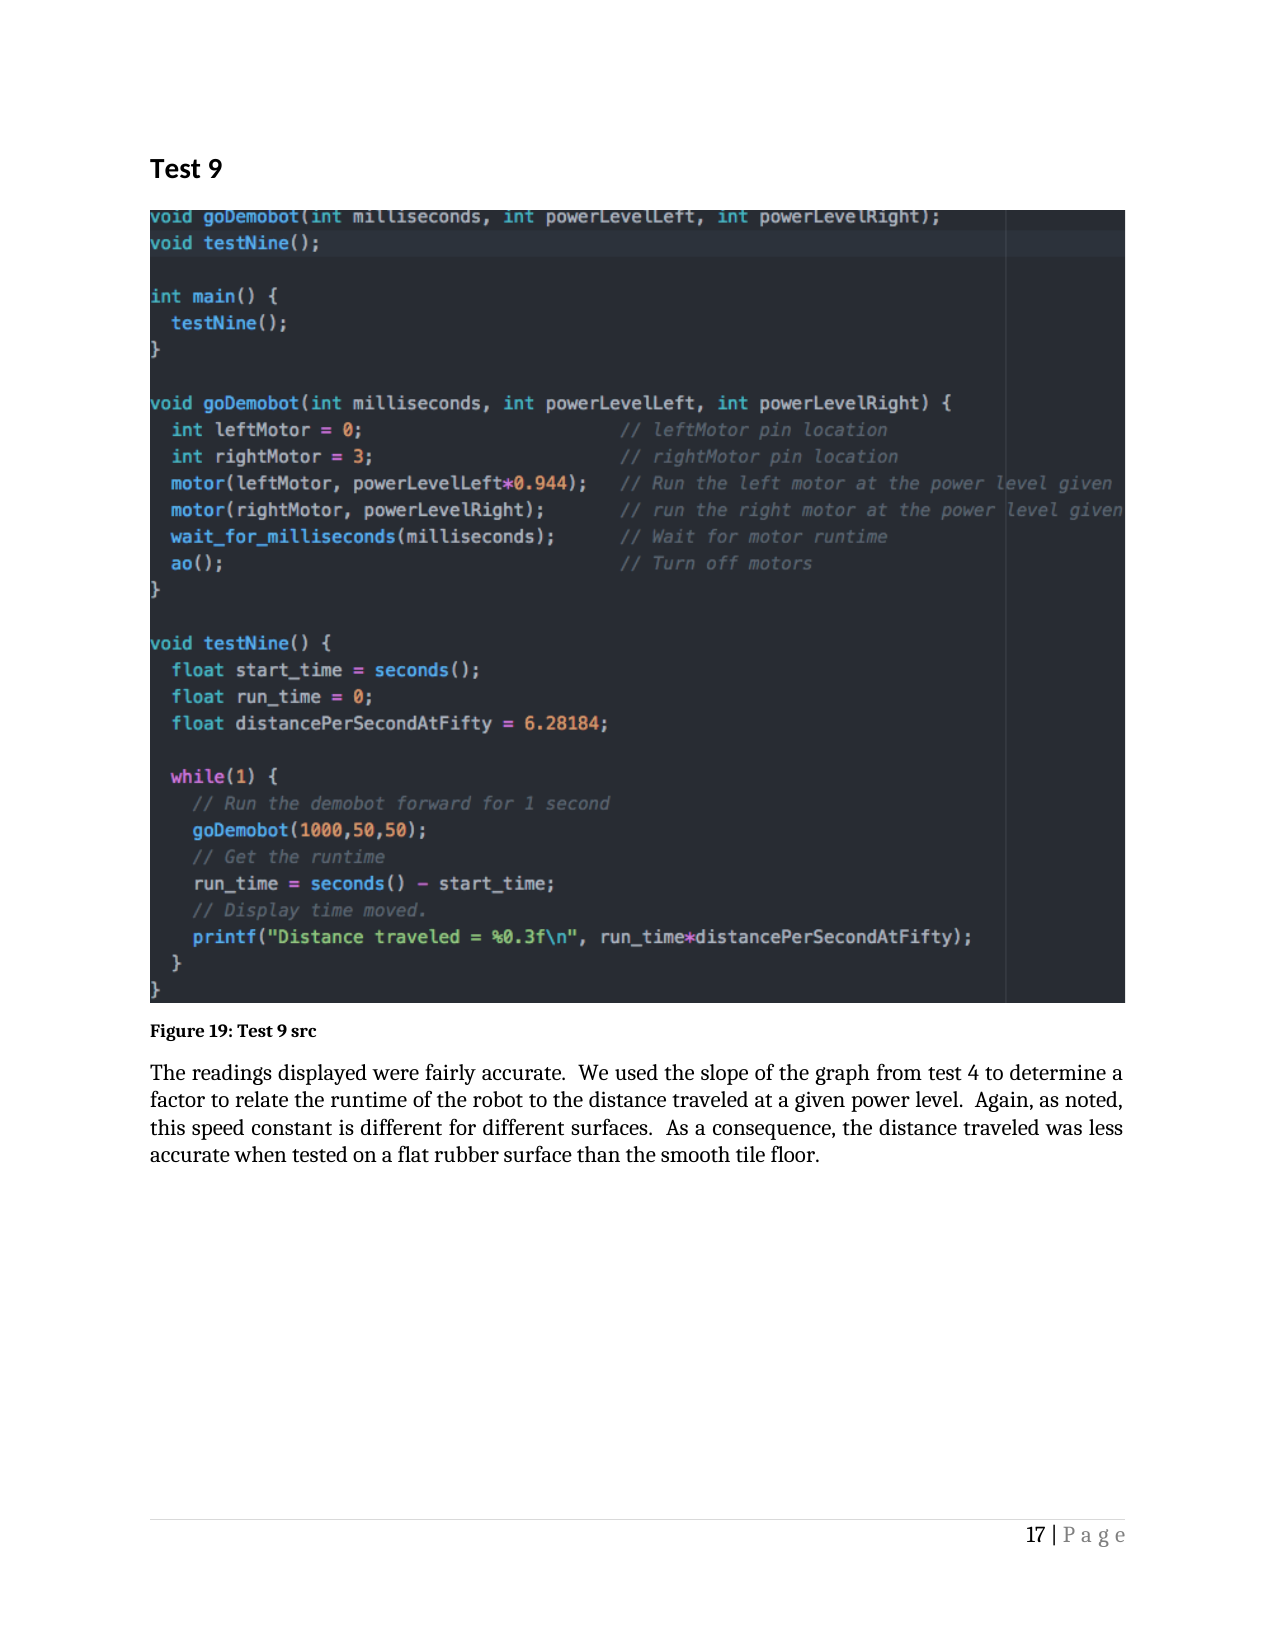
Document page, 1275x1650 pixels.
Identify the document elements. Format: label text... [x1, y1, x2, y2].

text Figure 19: Test 9 src [150, 1020, 1125, 1042]
text The readings displayed were fairly accurate. We used the slope of the graph from test 4 to determine a factor to relate the runtime of the robot to the distance traveled at a given power level. Again, as noted, this speed constant is different for different surfaces. As a consequence, the distance traveled was less accurate when tested on a flat rubber surface than the smooth tile floor. [150, 1059, 1125, 1169]
picture [150, 210, 1125, 1003]
subtitle Test 9 [150, 150, 1125, 186]
